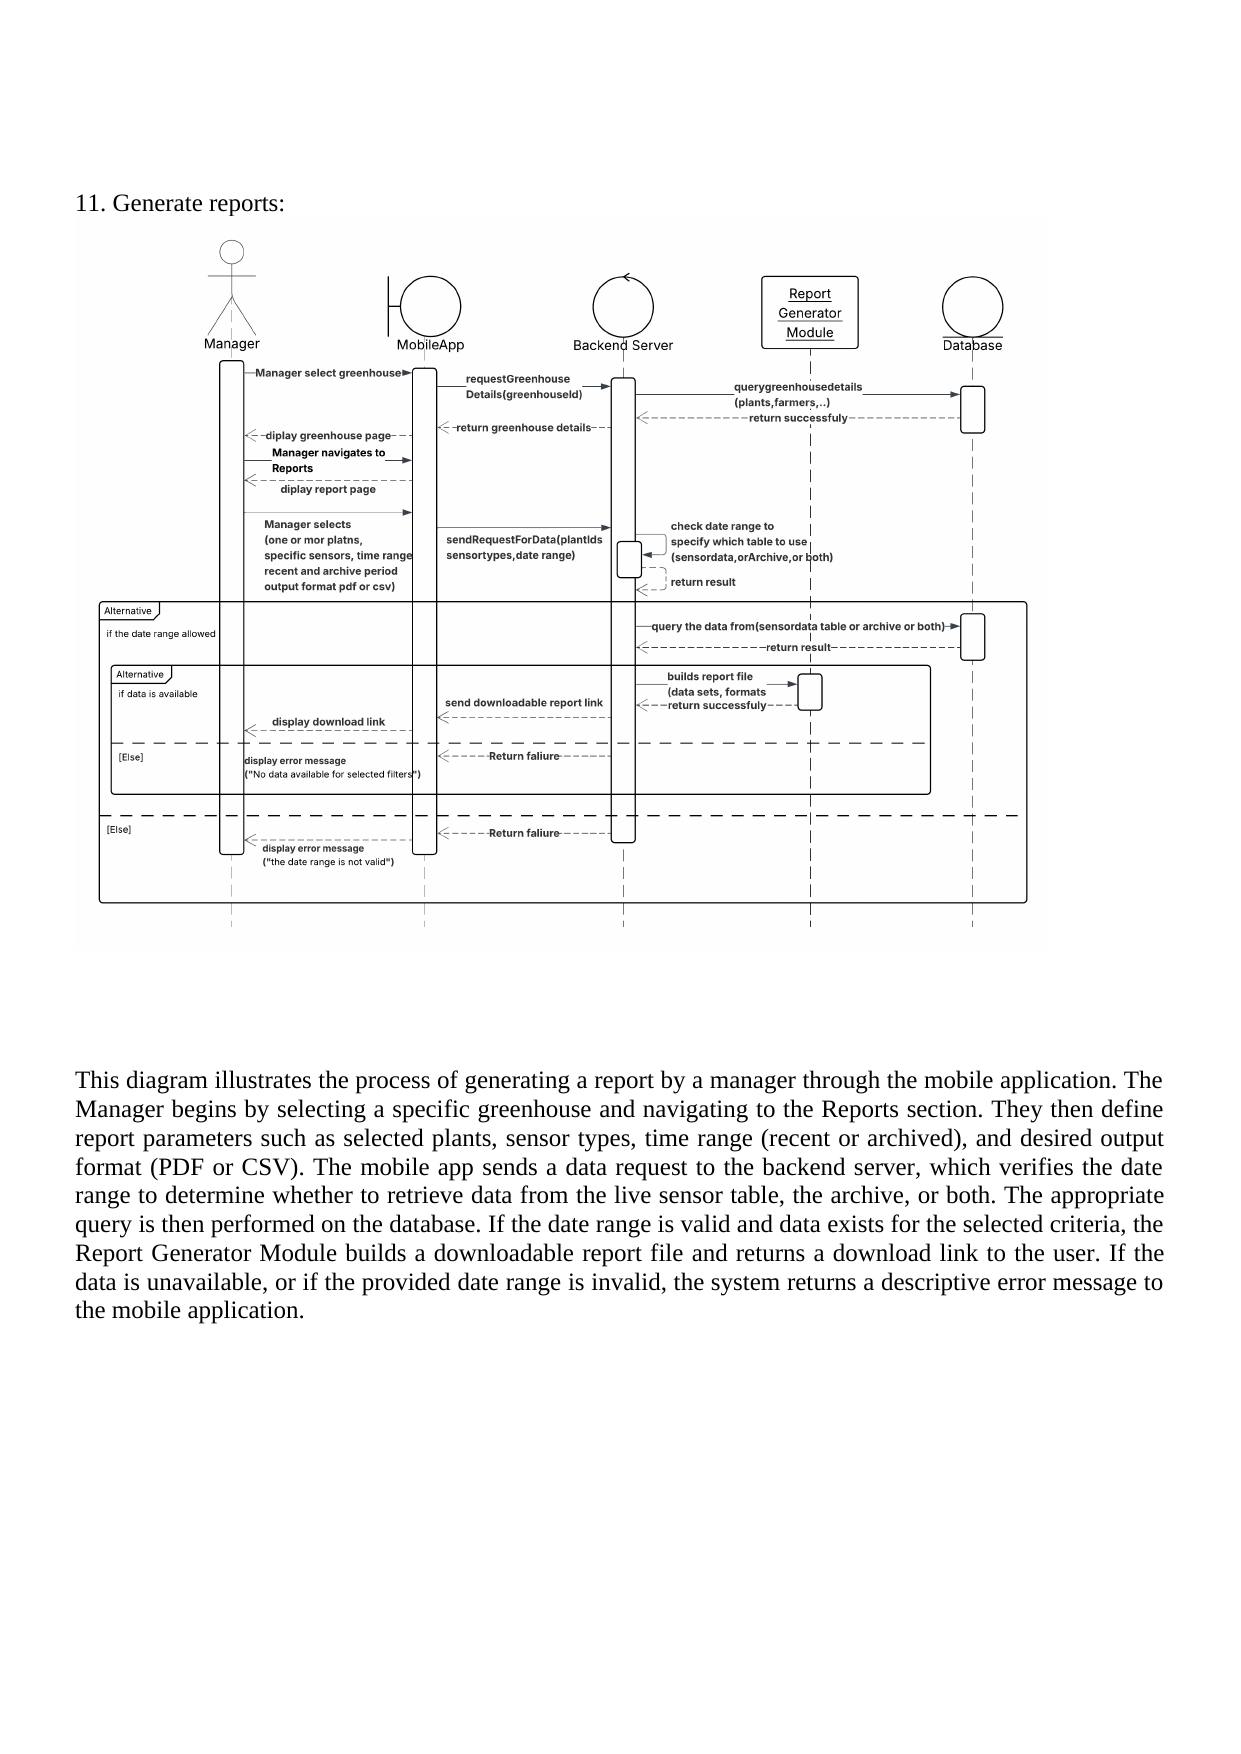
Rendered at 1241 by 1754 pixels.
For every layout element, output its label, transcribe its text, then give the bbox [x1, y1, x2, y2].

text 11. Generate reports: [75, 188, 1165, 216]
picture [75, 216, 1050, 951]
text This diagram illustrates the process of generating a report by a manager through the mobile application. The Manager begins by selecting a specific greenhouse and navigating to the Reports section. They then define report parameters such as selected plants, sensor types, time range (recent or archived), and desired output format (PDF or CSV). The mobile app sends a data request to the backend server, which verifies the date range to determine whether to retrieve data from the live sensor table, the archive, or both. The appropriate query is then performed on the database. If the date range is valid and data exists for the selected criteria, the Report Generator Module builds a downloadable report file and returns a download link to the user. If the data is unavailable, or if the provided date range is invalid, the system returns a descriptive error message to the mobile application. [75, 1066, 1165, 1324]
